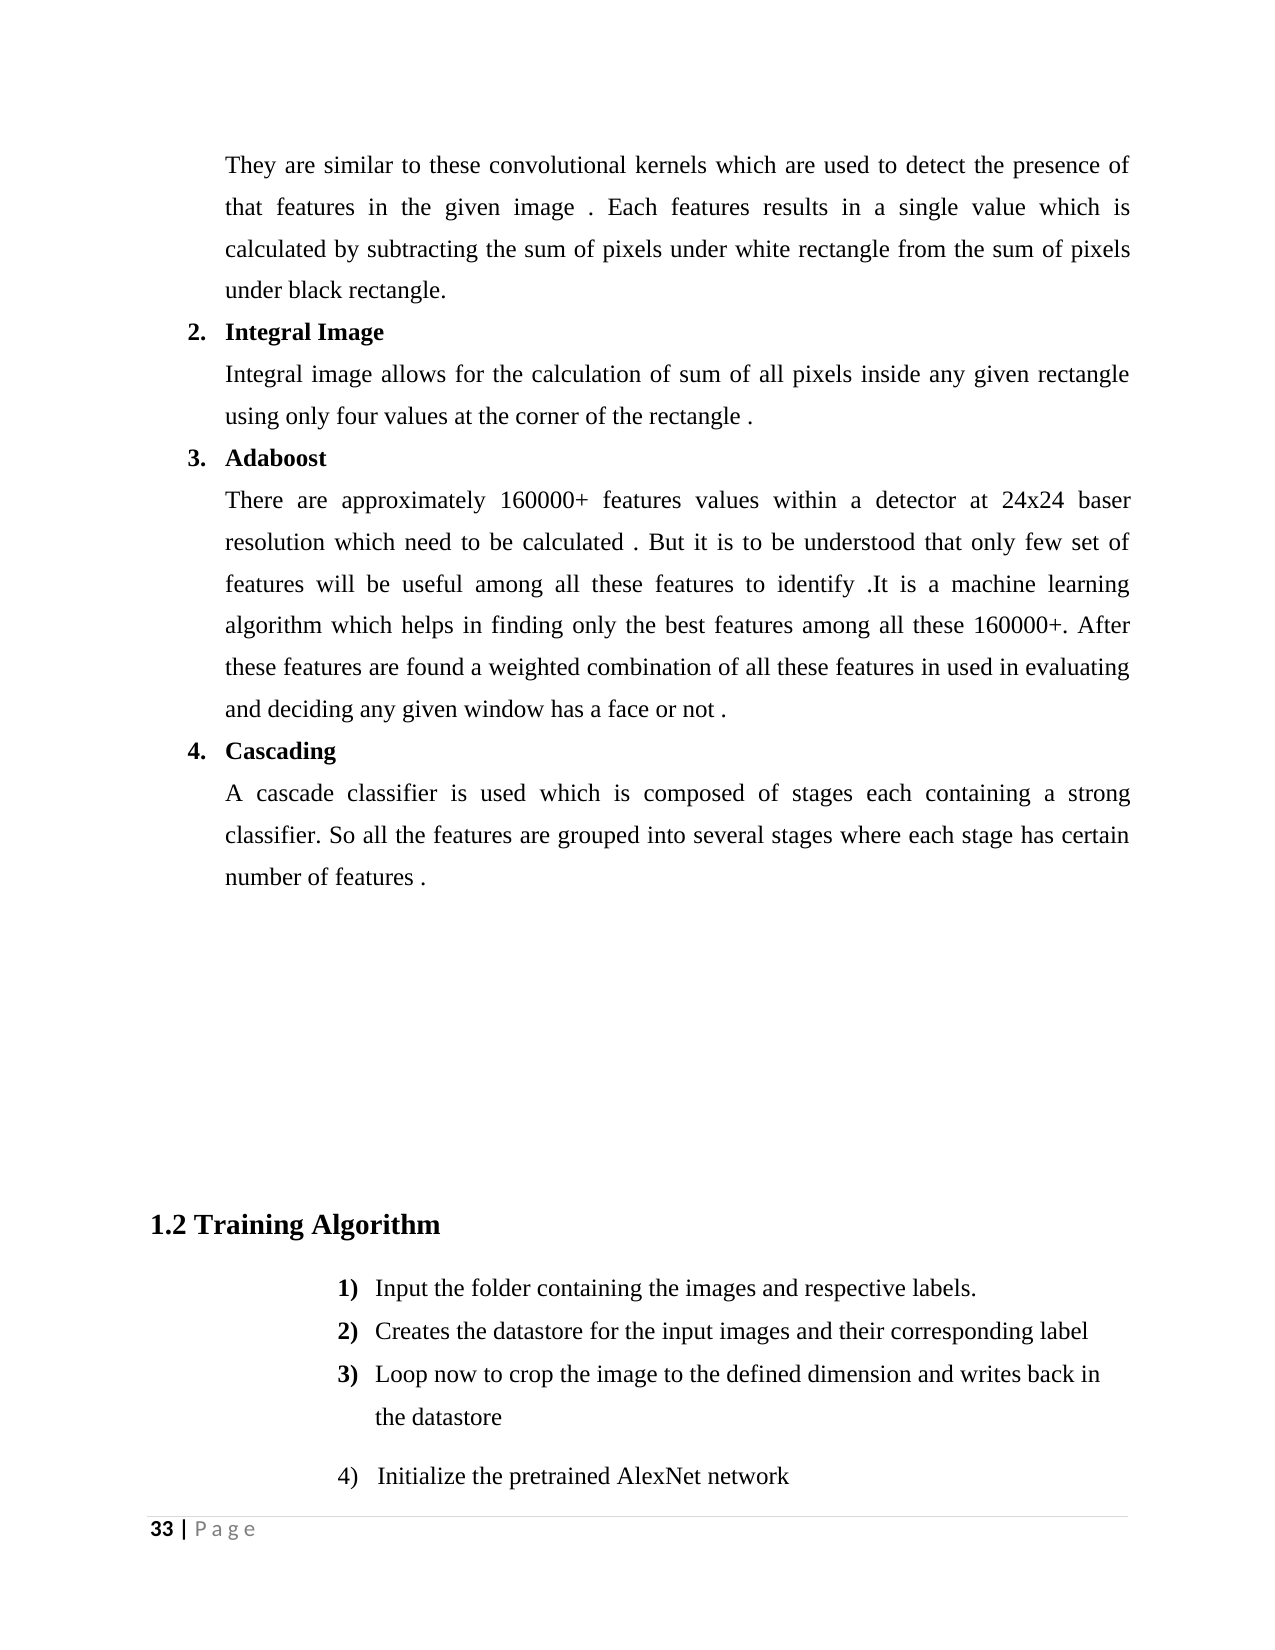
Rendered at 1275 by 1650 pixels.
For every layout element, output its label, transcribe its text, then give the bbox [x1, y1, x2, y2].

list the datastore [375, 1402, 1131, 1431]
list Adaboost [187, 443, 1131, 472]
list Cascading [187, 736, 1131, 765]
text 4) Initialize the pretrained AlexNet network [150, 1461, 1131, 1490]
list There are approximately 160000+ features values within a detector at 24x24 baser resolution which need to be calculated . But it is to be understood that only few set of features will be useful among all these features to identify .It is a machine learning algorithm which helps in finding only the best features among all these 160000+. After these features are found a weighted combination of all these features in used in evaluating and deciding any given window has a face or not . [225, 485, 1131, 723]
list They are similar to these convolutional kernels which are used to detect the presence of that features in the given image . Each features results in a single value which is calculated by subtracting the sum of pixels under white rectangle from the sum of pixels under black rectangle. [225, 150, 1131, 304]
list A cascade classifier is used which is composed of stages each containing a strong classifier. So all the features are grouped into several stages where each stage has certain number of features . [225, 778, 1131, 891]
list Integral Image [187, 317, 1131, 346]
list Integral image allows for the calculation of sum of all pixels inside any given rectangle using only four values at the corner of the rectangle . [225, 359, 1131, 430]
list Input the folder containing the images and respective labels. [337, 1273, 1131, 1302]
text 1.2 Training Algorithm [150, 1207, 1131, 1241]
list Loop now to crop the image to the defined dimension and writes back in [337, 1359, 1131, 1388]
list Creates the datastore for the input images and their corresponding label [337, 1316, 1131, 1345]
